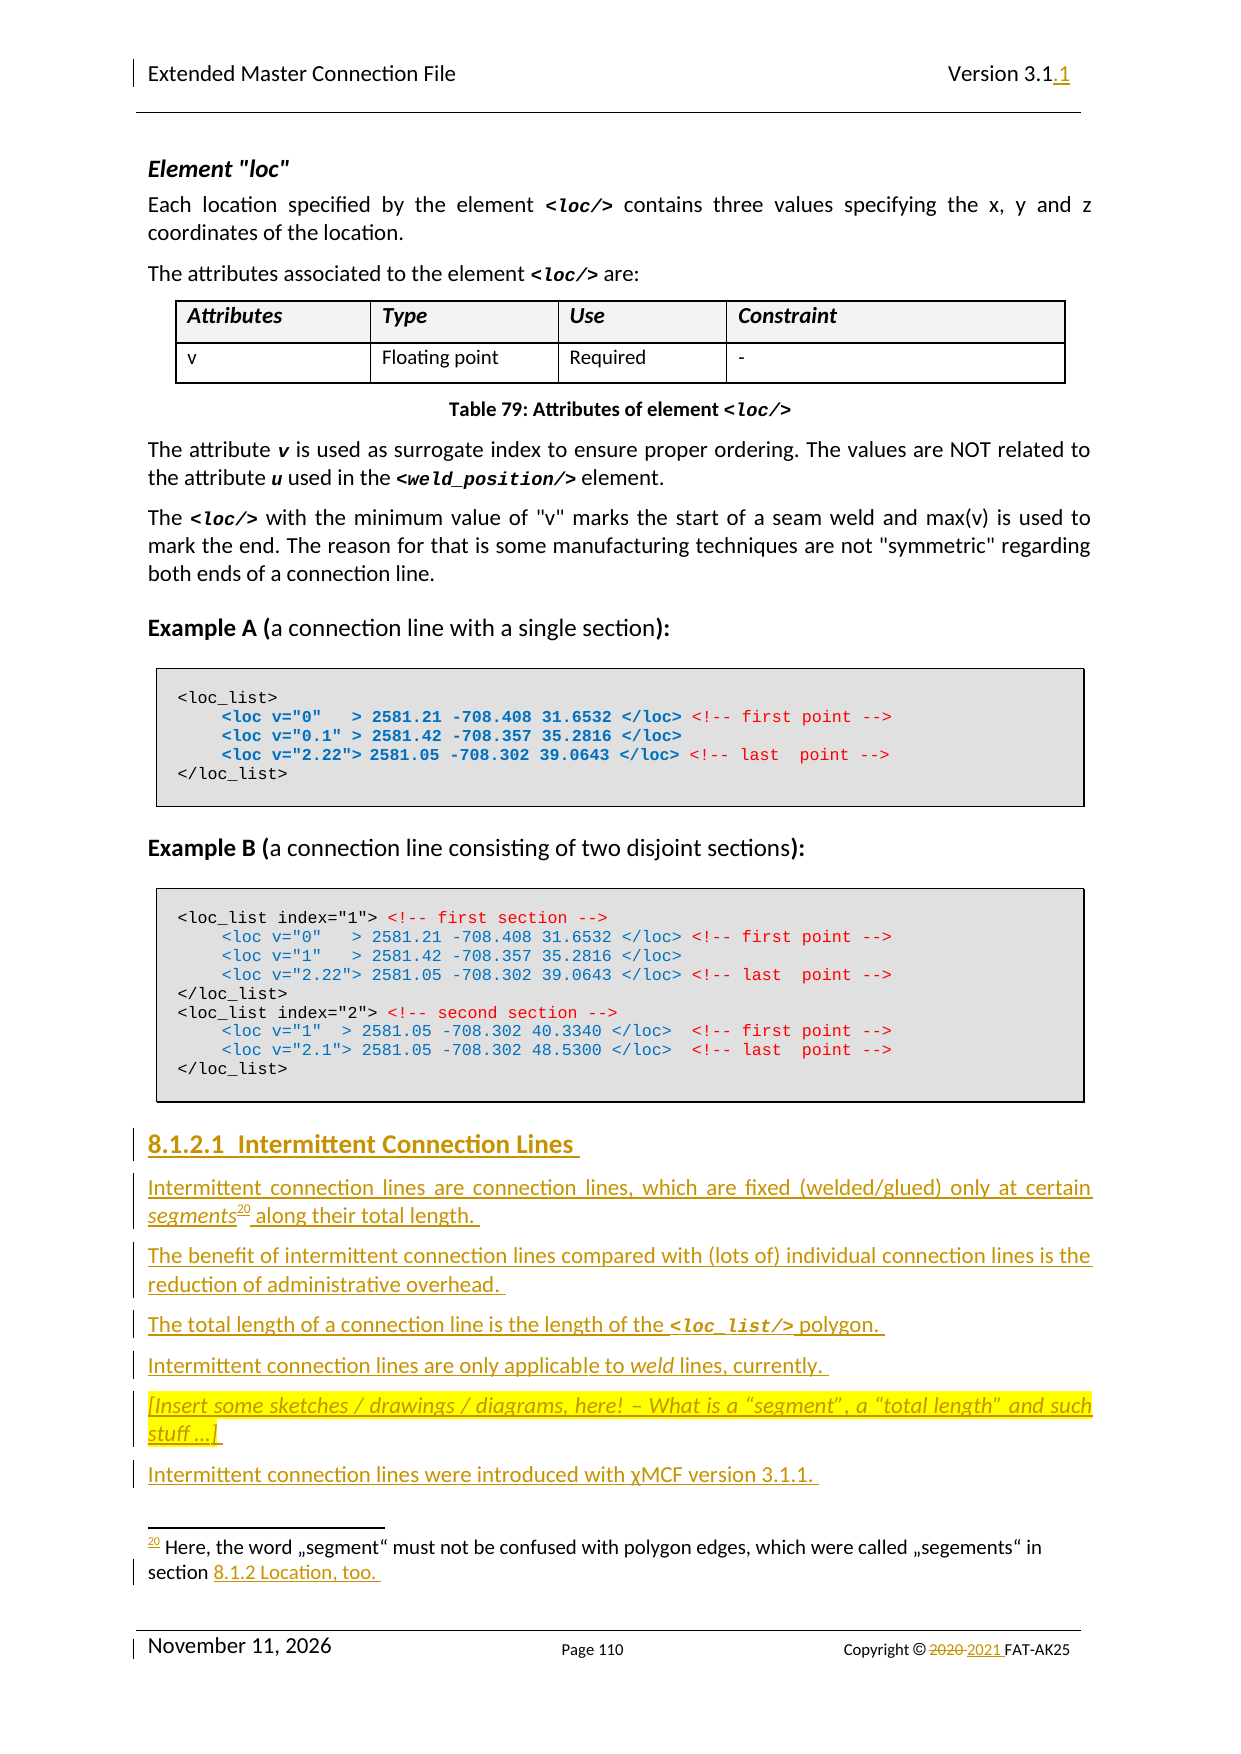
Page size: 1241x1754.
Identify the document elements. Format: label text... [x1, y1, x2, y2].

text Example B (a connection line consisting of two disjoint sections): [148, 832, 1092, 863]
text <loc v="2.22"> 2581.05 -708.302 39.0643 </loc> <!-- last point --> [157, 963, 1083, 982]
subtitle Element "loc" [148, 154, 1092, 184]
text <loc v="0" > 2581.21 -708.408 31.6532 </loc> <!-- first point --> [157, 926, 1083, 944]
text <loc_list index="2"> <!-- second section --> [157, 1001, 1083, 1020]
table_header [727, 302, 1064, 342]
text The <loc/> with the minimum value of "v" marks the start of a seam weld and max(v) is used to mark the end. The reason for that is some manufacturing techniques are not "symmetric" regarding both ends of a connection line. [148, 503, 1092, 588]
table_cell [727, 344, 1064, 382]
text The attribute v is used as surrogate index to ensure proper ordering. The values are NOT related to the attribute u used in the <weld_position/> element. [148, 435, 1092, 491]
text Example A (a connection line with a single section): [148, 613, 1092, 643]
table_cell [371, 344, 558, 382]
text <loc_list> [157, 687, 1083, 706]
text <loc v="1" > 2581.05 -708.302 40.3340 </loc> <!-- first point --> [157, 1020, 1083, 1039]
text </loc_list> [157, 1058, 1083, 1076]
text Table 79: Attributes of element <loc/> [148, 397, 1092, 422]
text <loc v="2.1"> 2581.05 -708.302 48.5300 </loc> <!-- last point --> [157, 1039, 1083, 1058]
text <loc v="0.1" > 2581.42 -708.357 35.2816 </loc> [157, 725, 1083, 743]
text <loc v="2.22"> 2581.05 -708.302 39.0643 </loc> <!-- last point --> [157, 743, 1083, 762]
text <loc v="0" > 2581.21 -708.408 31.6532 </loc> <!-- first point --> [157, 706, 1083, 725]
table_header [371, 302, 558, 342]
text Each location specified by the element <loc/> contains three values specifying the x, y and z coordinates of the location. [148, 190, 1092, 246]
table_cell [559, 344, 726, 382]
text <loc_list index="1"> <!-- first section --> [157, 907, 1083, 926]
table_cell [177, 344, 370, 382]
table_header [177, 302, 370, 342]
text </loc_list> [157, 762, 1083, 781]
text The attributes associated to the element <loc/> are: [148, 259, 1092, 287]
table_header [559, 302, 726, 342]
text </loc_list> [157, 982, 1083, 1001]
text <loc v="1" > 2581.42 -708.357 35.2816 </loc> [157, 944, 1083, 963]
